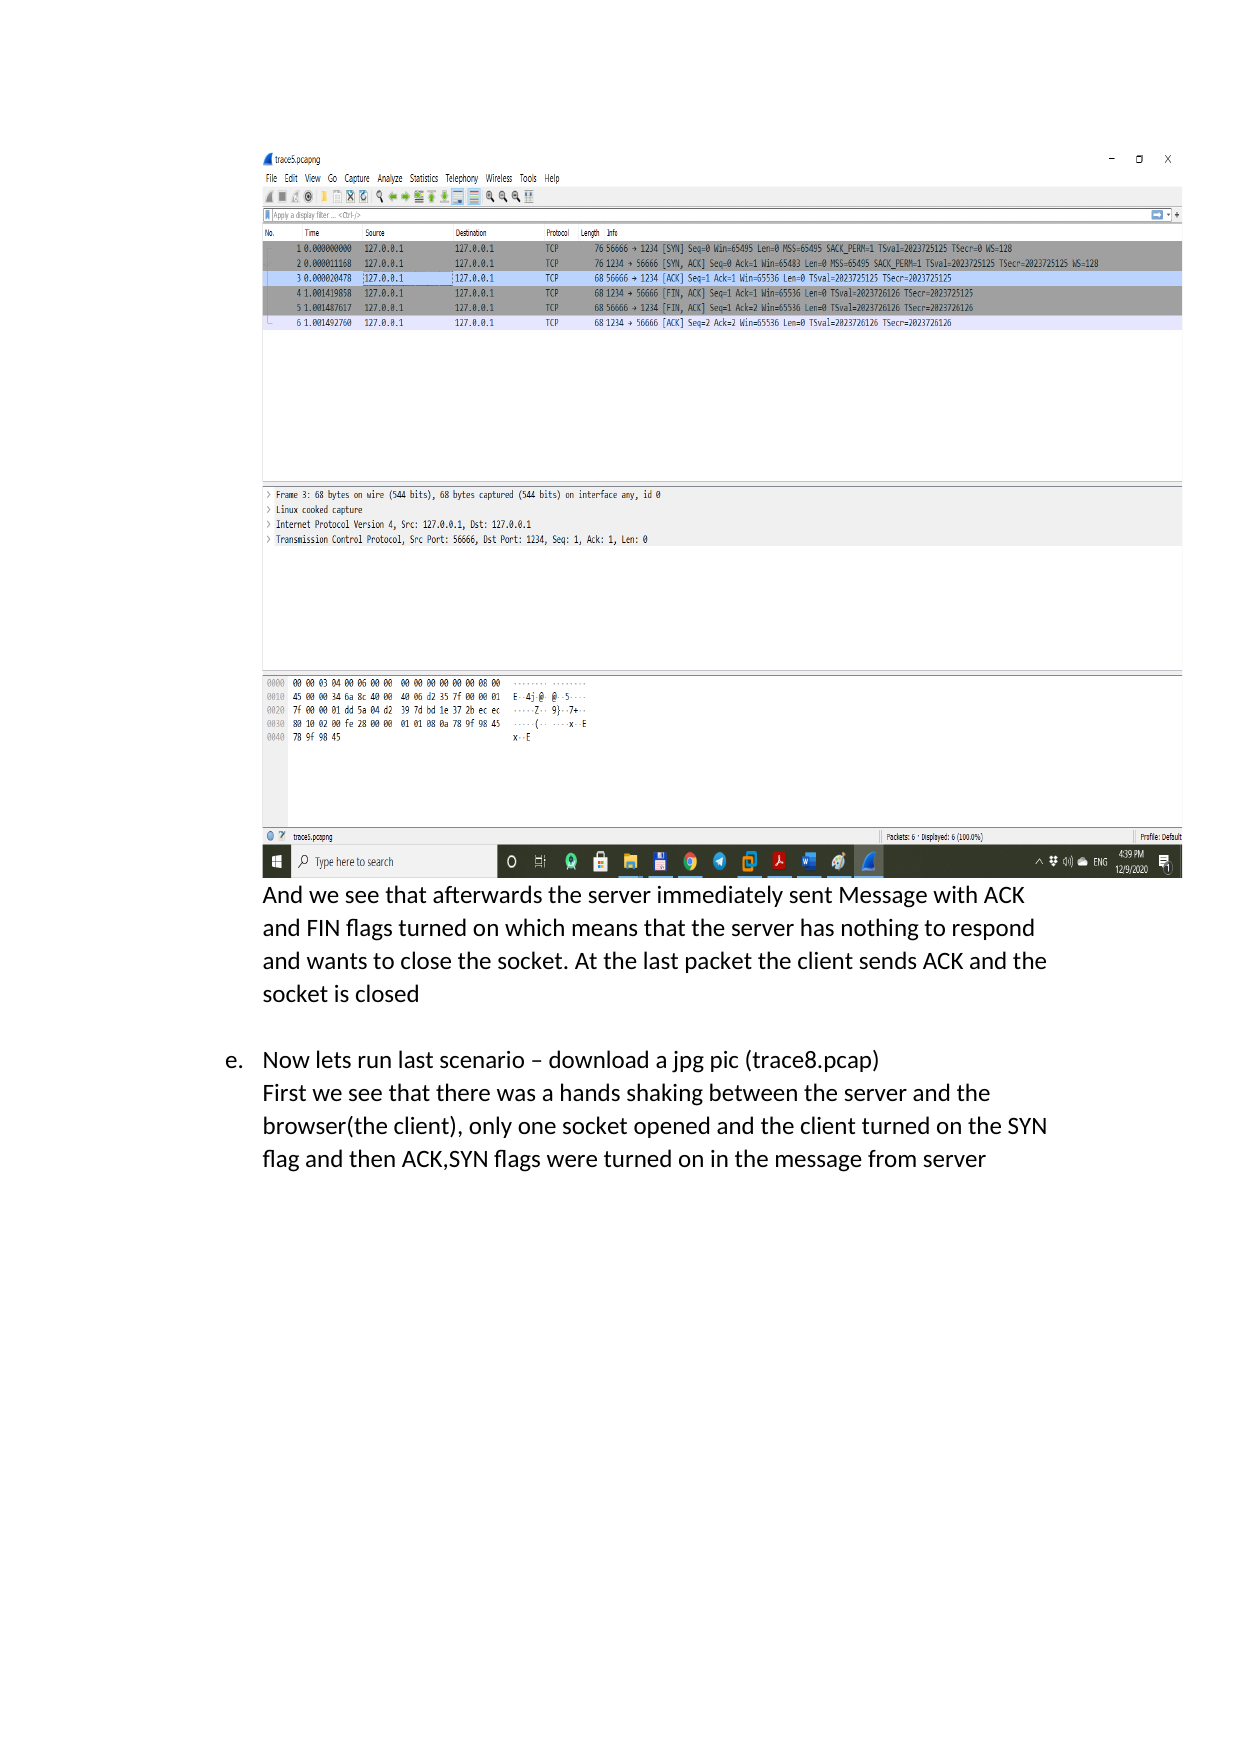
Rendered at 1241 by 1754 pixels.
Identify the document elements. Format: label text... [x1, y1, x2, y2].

list And we see that afterwards the server immediately sent Message with ACK and FIN flags turned on which means that the server has nothing to respond and wants to close the socket. At the last packet the client sends ACK and the socket is closed [262, 879, 1053, 1009]
list First we see that there was a hands shaking between the server and the browser(the client), only one socket opened and the client turned on the SYN flag and then ACK,SYN flags were turned on in the message from server [262, 1077, 1053, 1173]
list Now lets run last scenario – download a jpg pic (trace8.pcap) [225, 1044, 1053, 1074]
picture [262, 150, 1183, 878]
